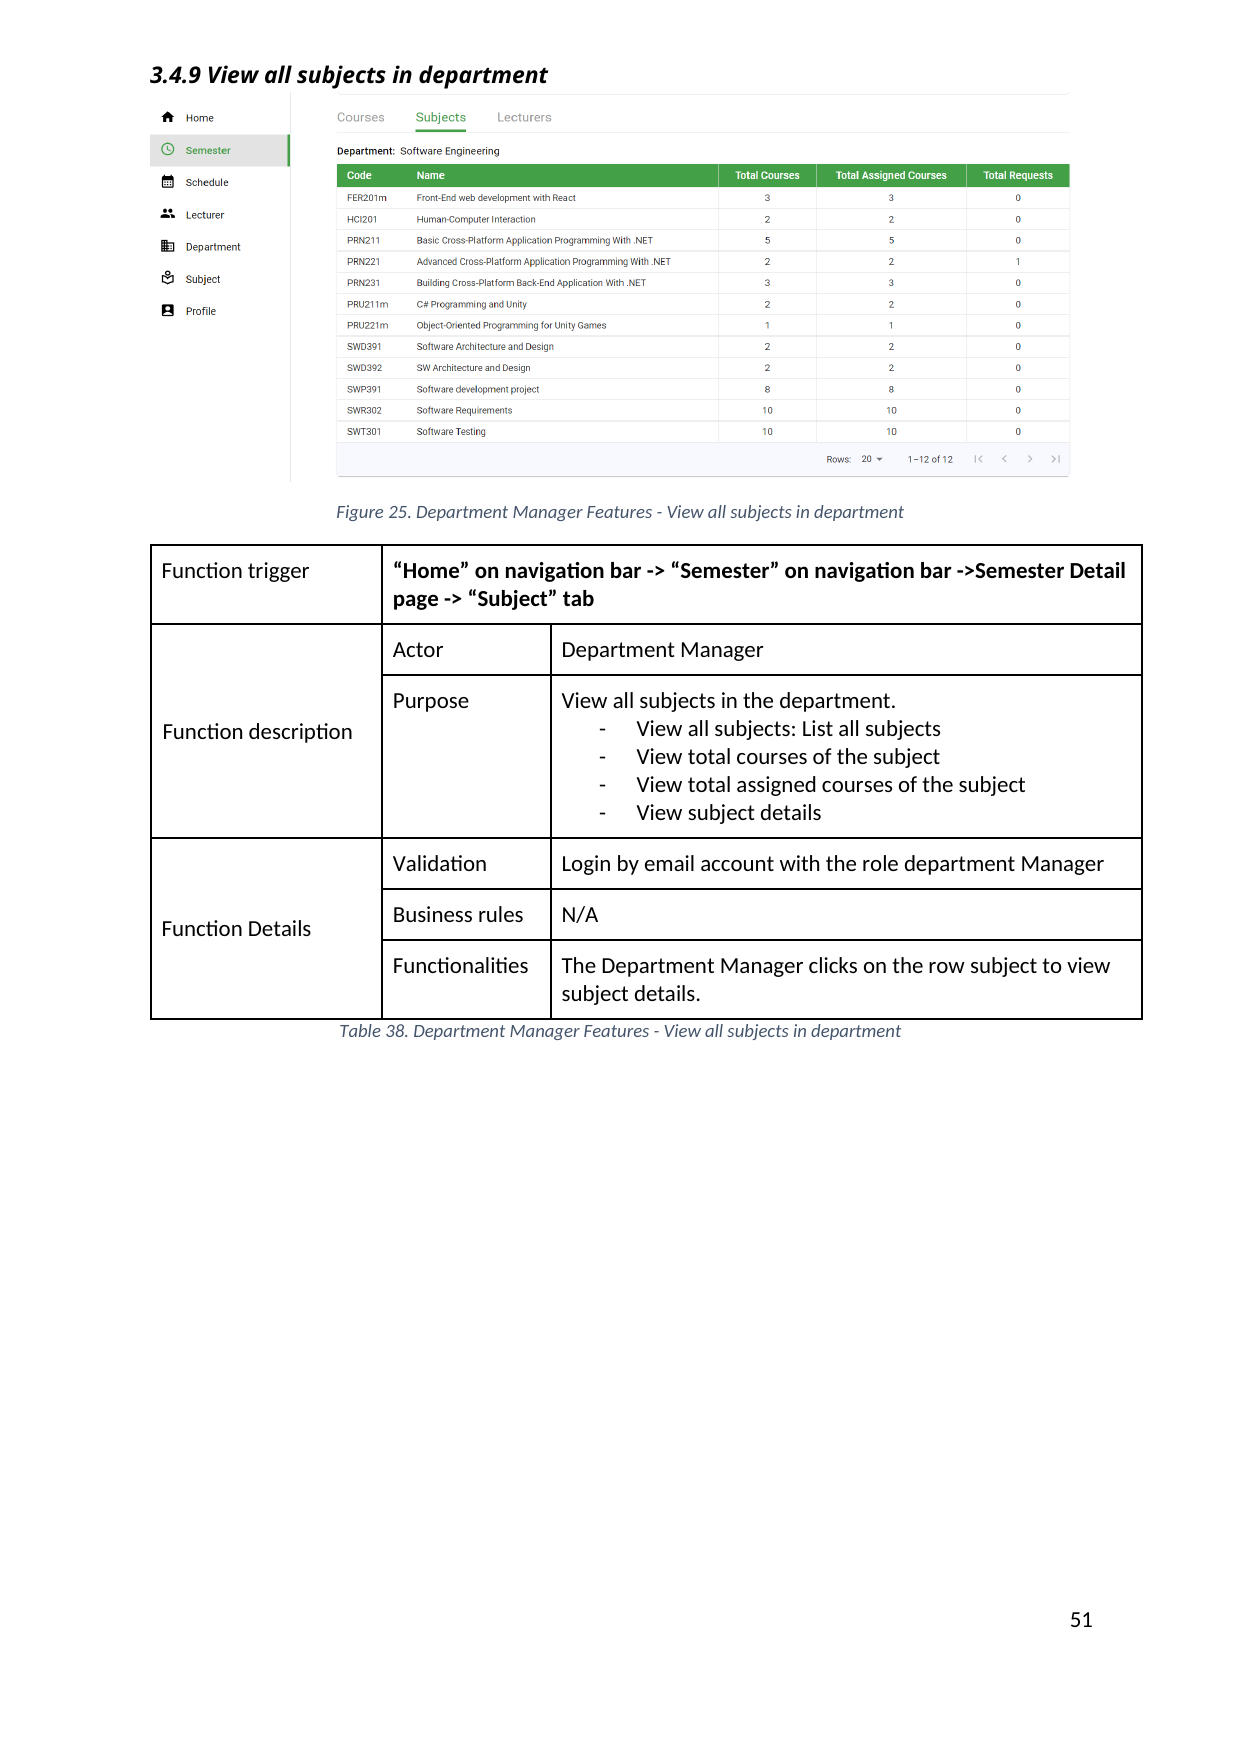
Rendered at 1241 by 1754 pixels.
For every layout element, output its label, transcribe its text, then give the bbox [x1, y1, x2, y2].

picture [150, 92, 1111, 482]
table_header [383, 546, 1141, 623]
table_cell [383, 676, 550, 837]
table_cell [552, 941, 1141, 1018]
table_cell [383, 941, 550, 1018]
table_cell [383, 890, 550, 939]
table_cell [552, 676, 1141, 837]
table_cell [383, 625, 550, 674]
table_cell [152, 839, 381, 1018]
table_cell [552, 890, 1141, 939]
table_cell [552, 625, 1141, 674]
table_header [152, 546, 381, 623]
subtitle 3.4.9 View all subjects in department [150, 59, 1093, 90]
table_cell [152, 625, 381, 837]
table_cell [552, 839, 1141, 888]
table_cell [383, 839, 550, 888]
